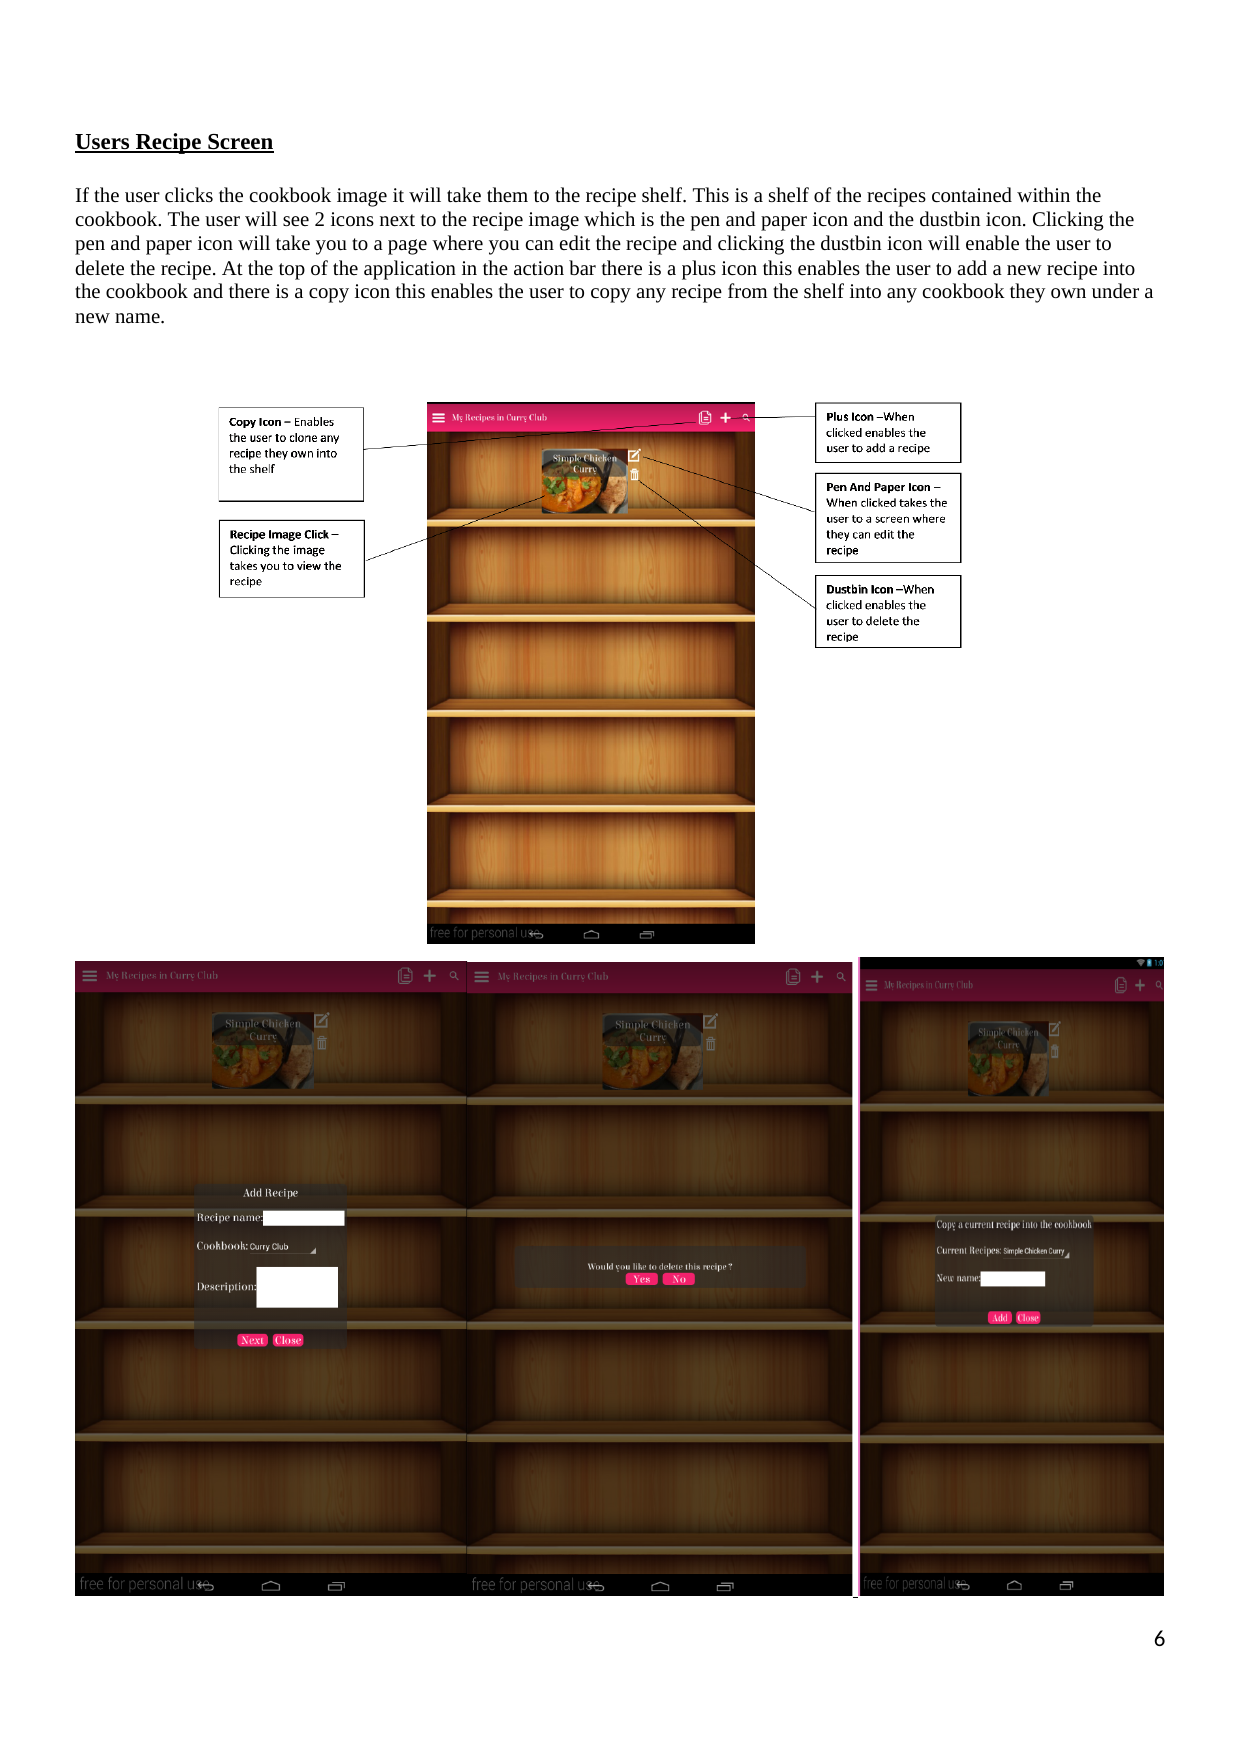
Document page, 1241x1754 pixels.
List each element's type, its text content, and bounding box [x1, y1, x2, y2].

text If the user clicks the cookbook image it will take them to the recipe shelf. This is a shelf of the recipes contained within the cookbook. The user will see 2 icons next to the recipe image which is the pen and paper icon and the dustbin icon. Clicking the pen and paper icon will take you to a page where you can edit the recipe and clicking the dustbin icon will enable the user to delete the recipe. At the top of the application in the action bar there is a plus icon this enables the user to add a new recipe into the cookbook and there is a copy icon this enables the user to copy any recipe from the shelf into any cookbook they own under a new name. [75, 183, 1165, 328]
subtitle Users Recipe Screen [75, 128, 1165, 155]
picture [218, 402, 1164, 1596]
picture [75, 961, 853, 1596]
